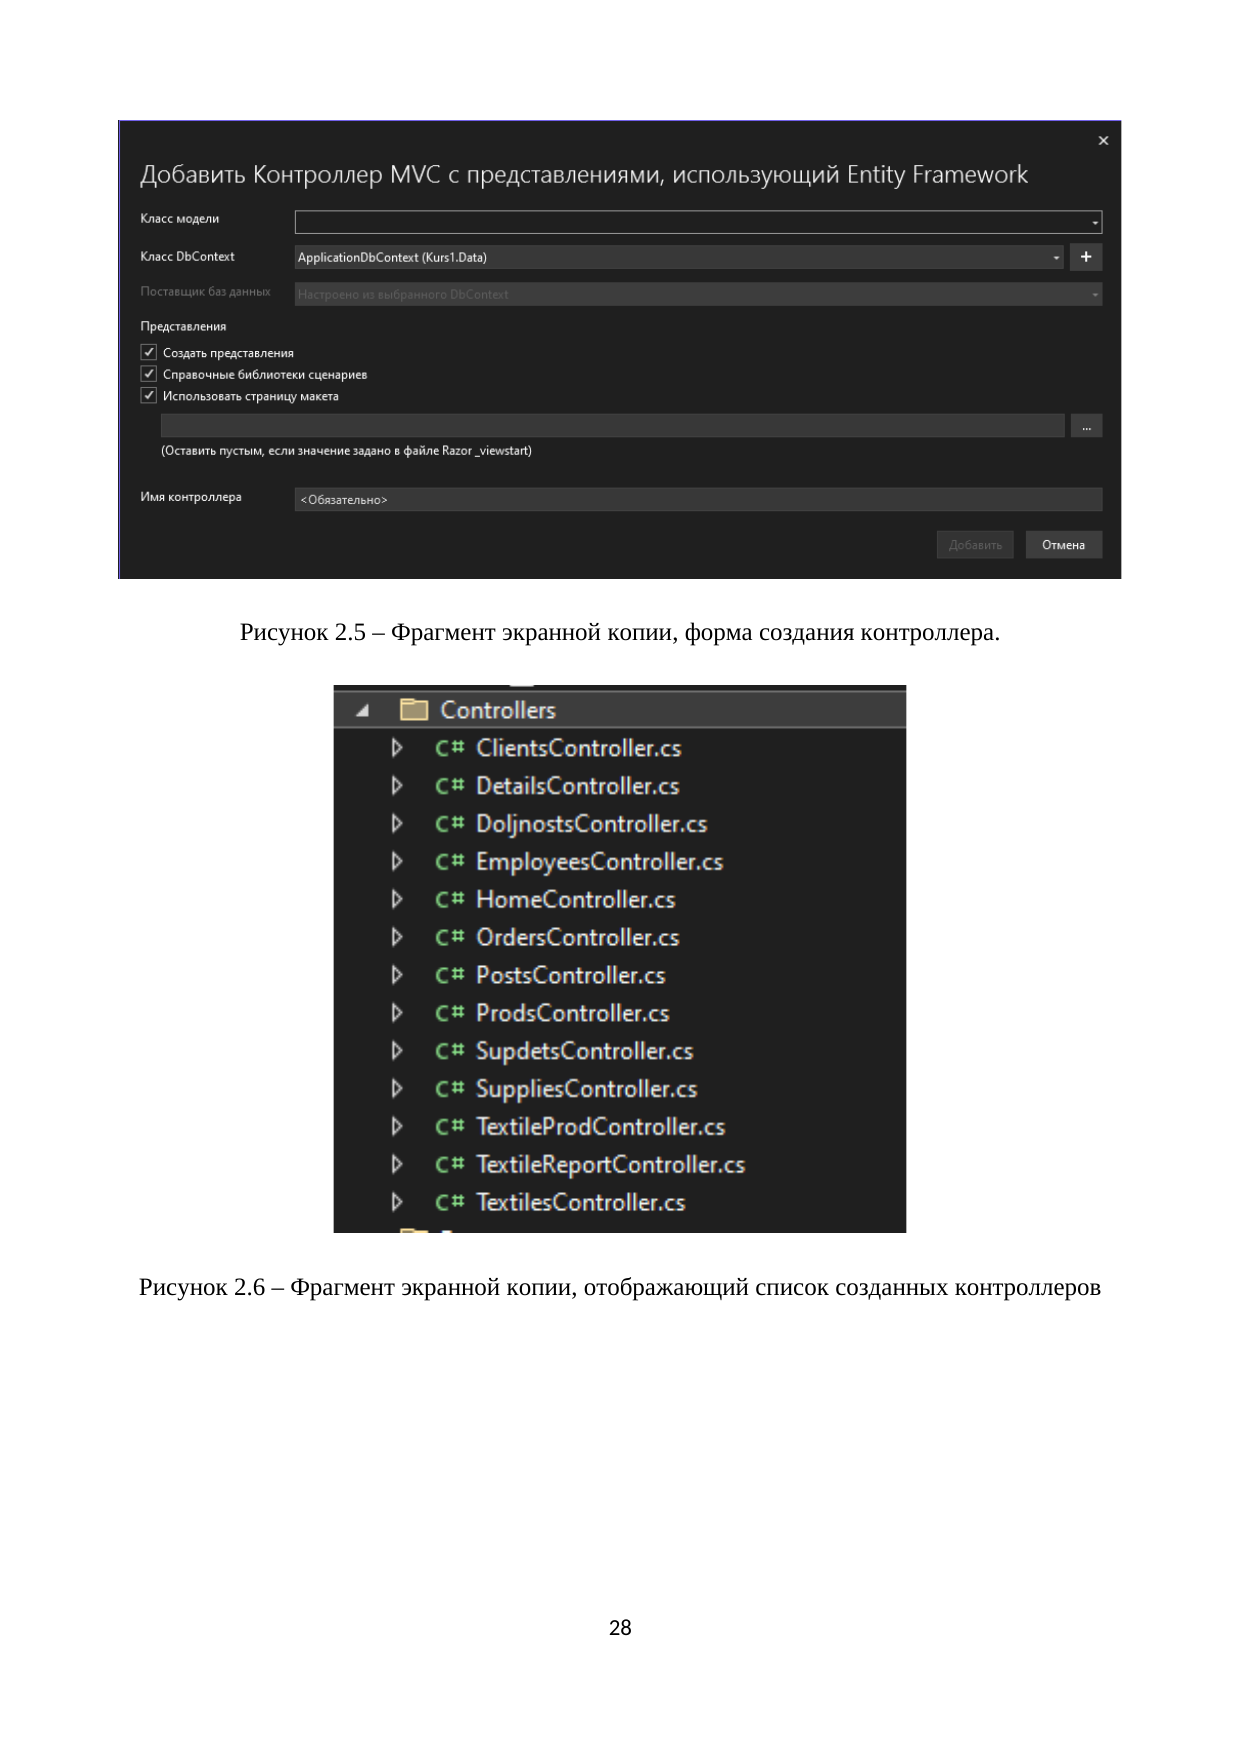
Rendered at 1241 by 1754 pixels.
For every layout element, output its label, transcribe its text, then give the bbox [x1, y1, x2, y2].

picture [333, 685, 907, 1233]
text Рисунок 2.6 – Фрагмент экранной копии, отображающий список созданных контроллеров [118, 1272, 1122, 1301]
text Рисунок 2.5 – Фрагмент экранной копии, форма создания контроллера. [118, 617, 1122, 646]
picture [118, 120, 1122, 579]
